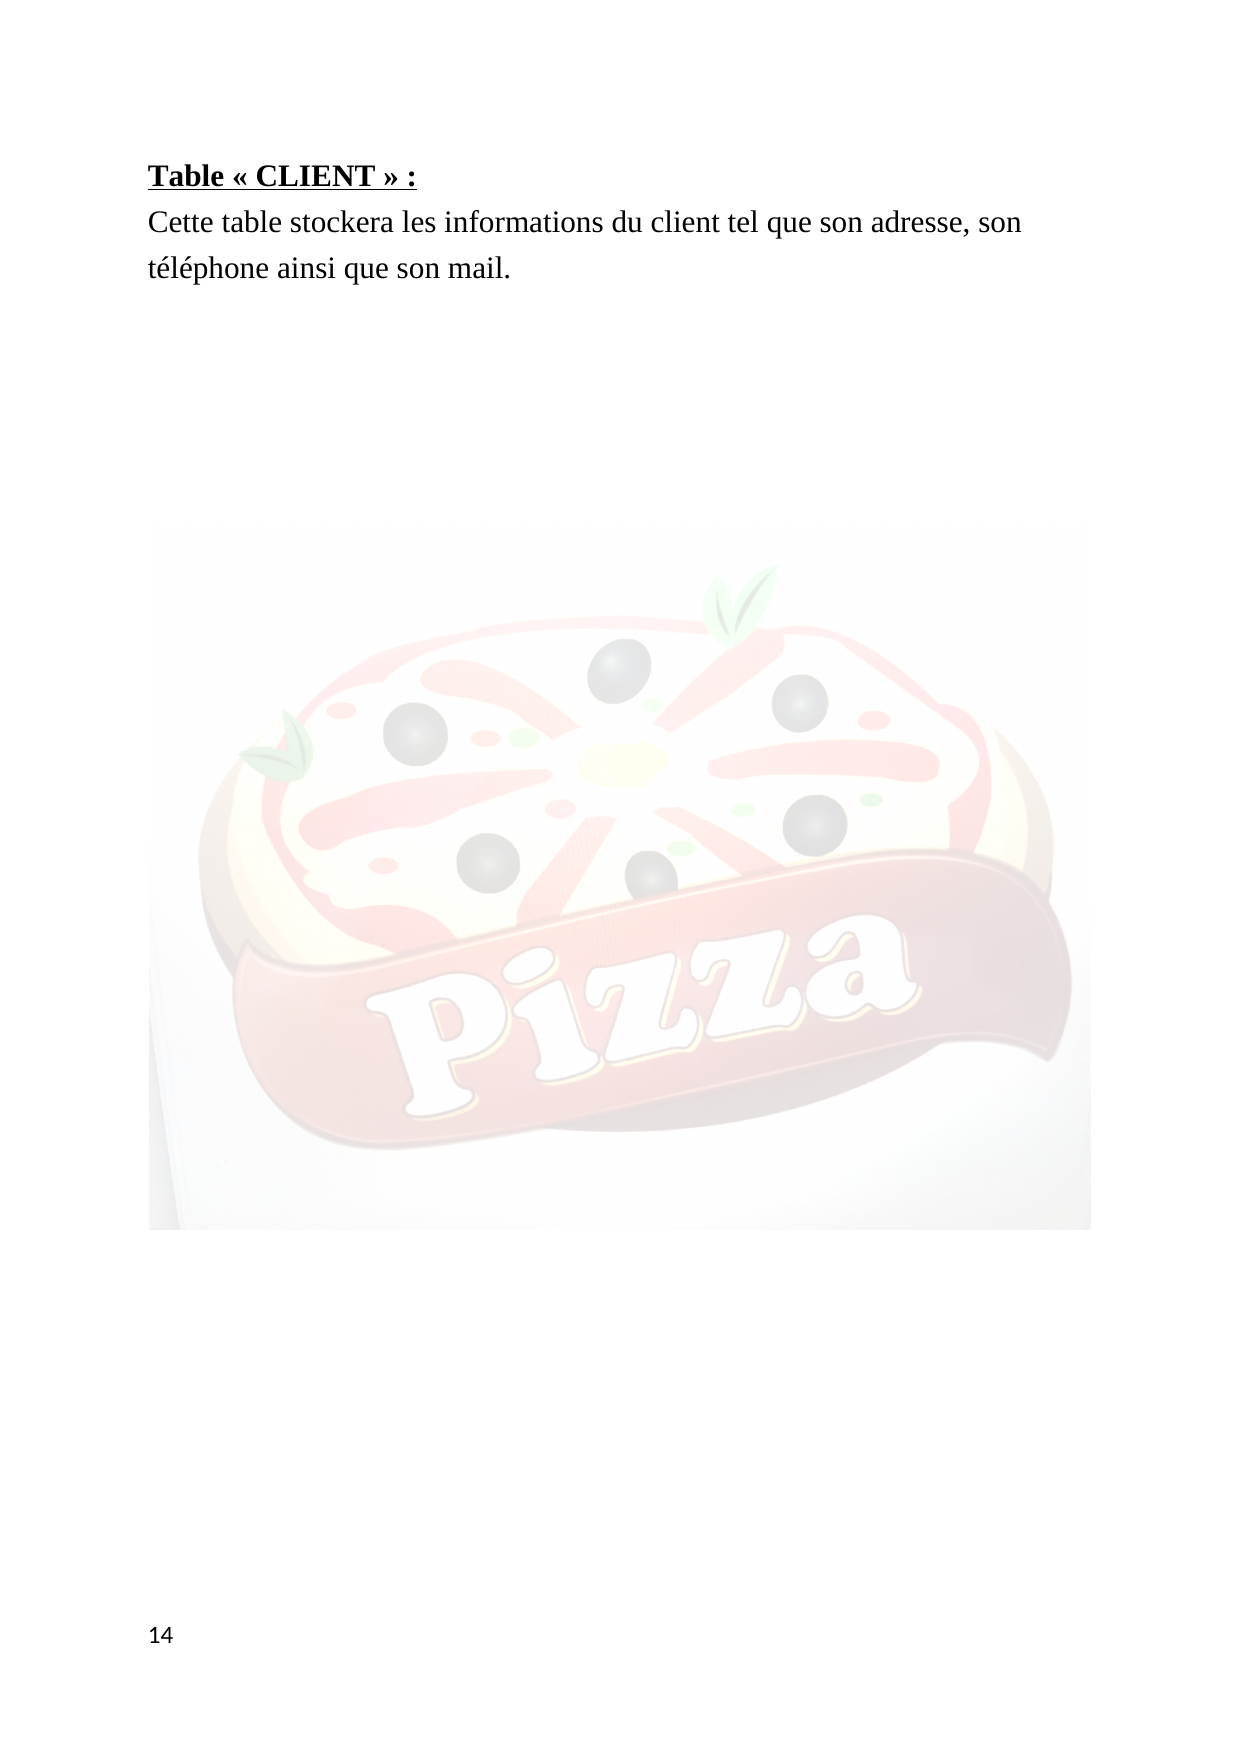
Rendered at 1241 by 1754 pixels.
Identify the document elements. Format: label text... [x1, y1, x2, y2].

text Table « CLIENT » : Cette table stockera les informations du client tel que son adresse, son téléphone ainsi que son mail. [148, 148, 1093, 331]
